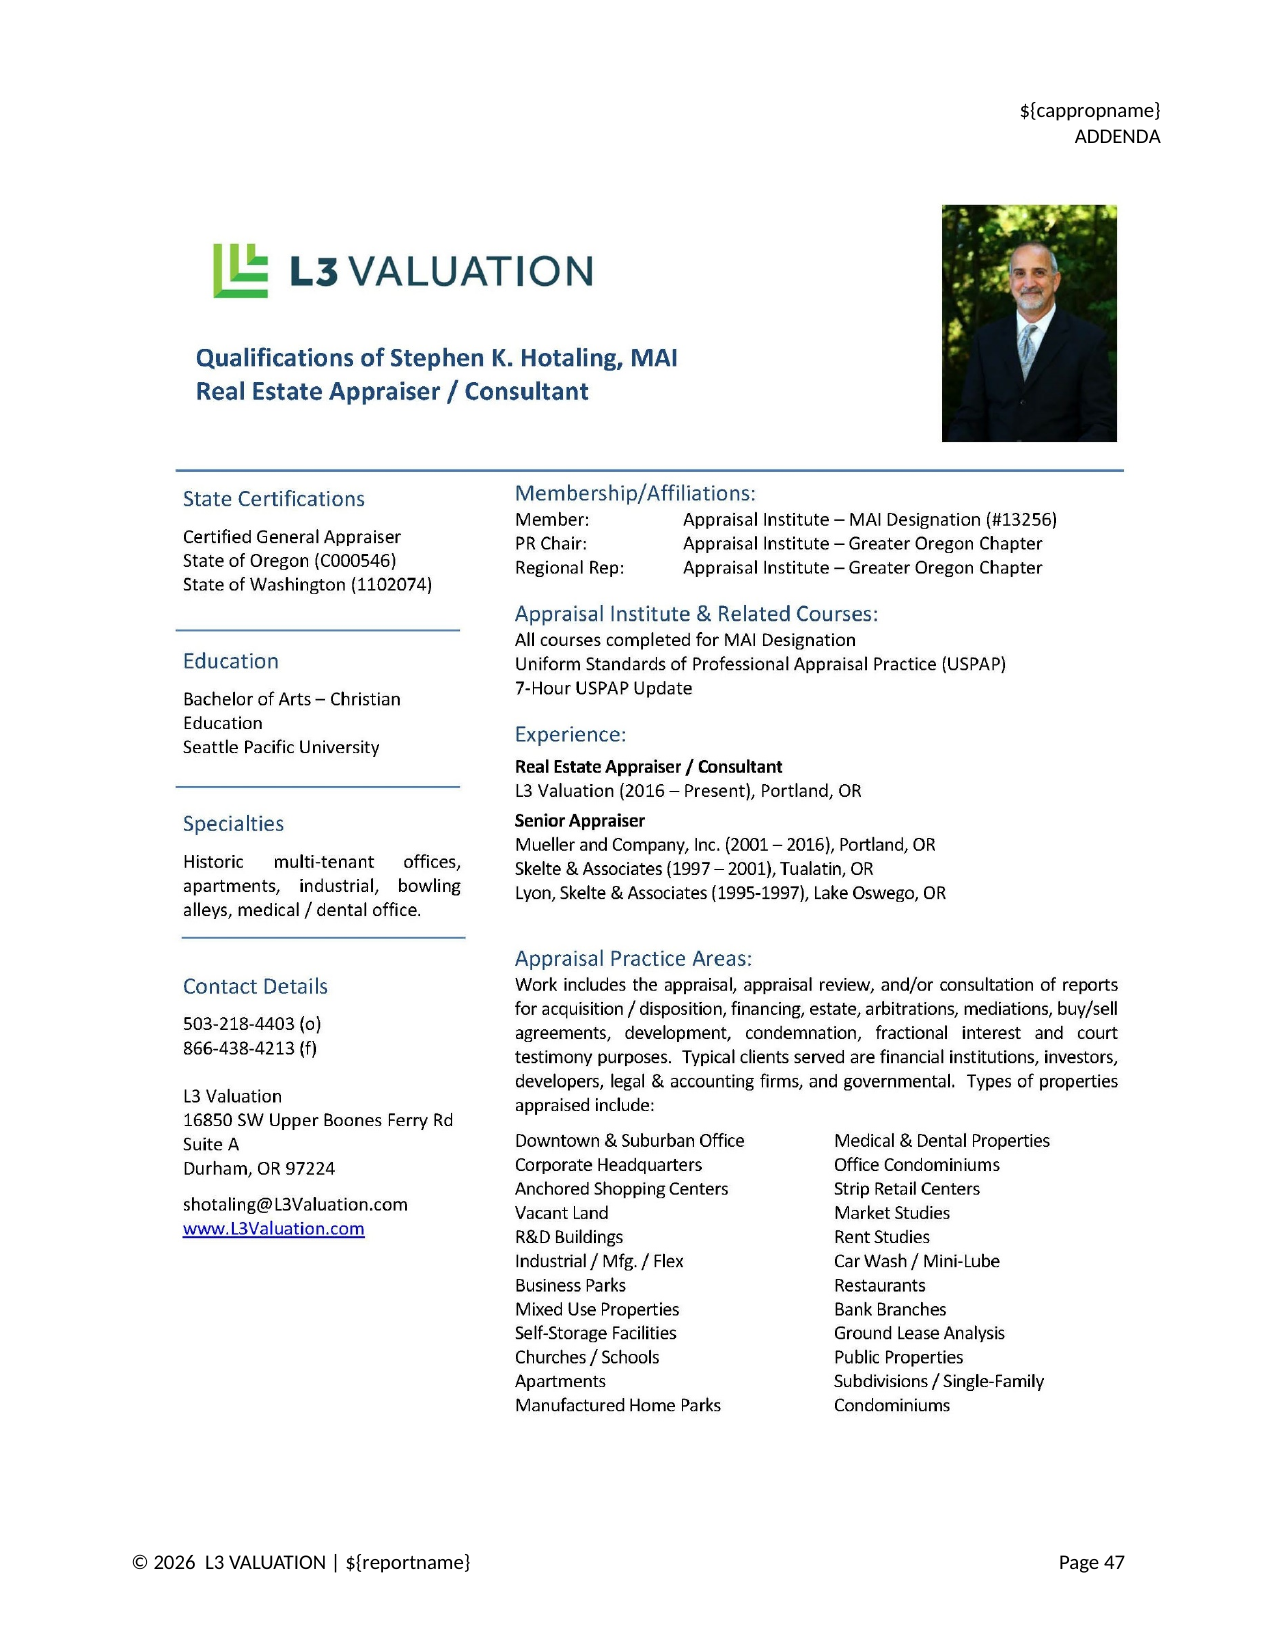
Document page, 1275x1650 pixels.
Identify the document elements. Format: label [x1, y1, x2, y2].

picture [150, 181, 1157, 1456]
